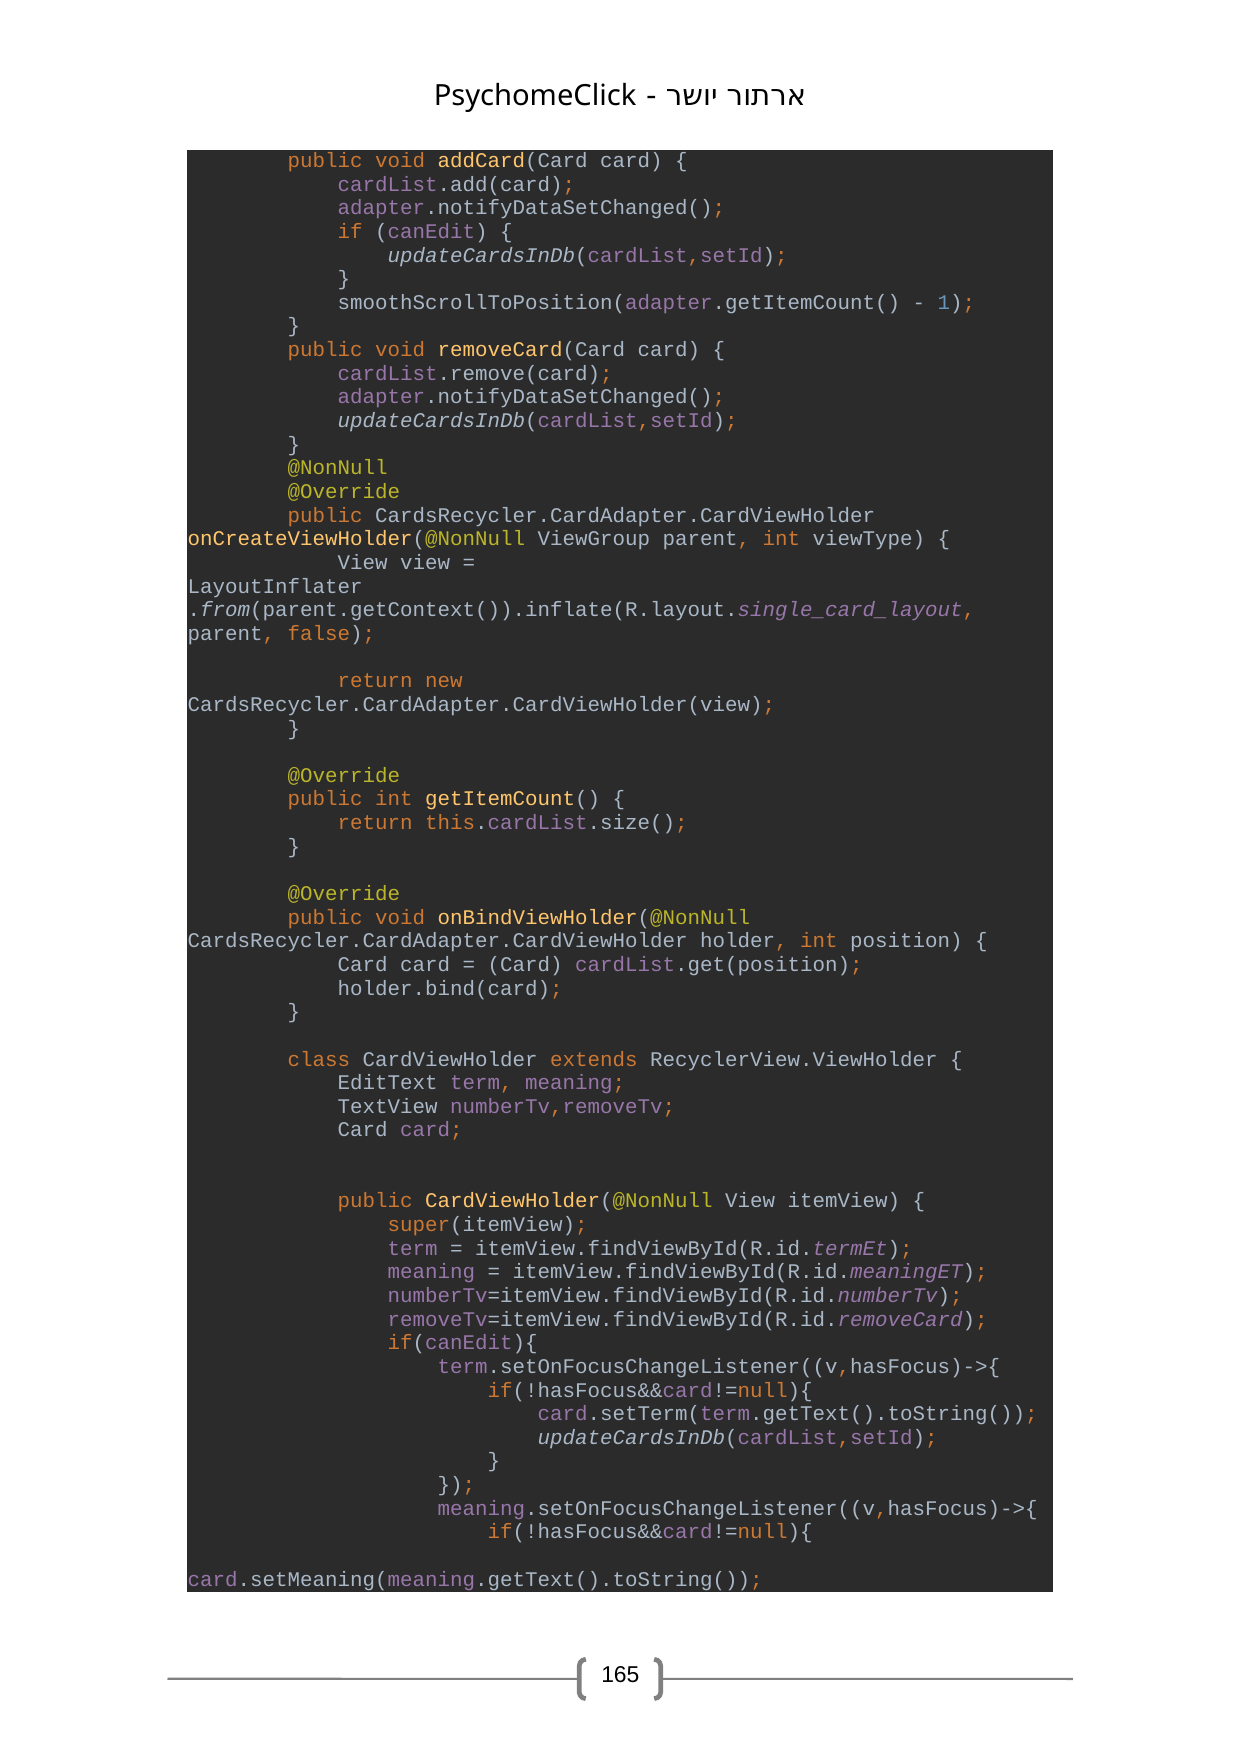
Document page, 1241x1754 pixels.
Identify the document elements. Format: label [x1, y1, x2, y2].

text [187, 150, 1053, 1592]
